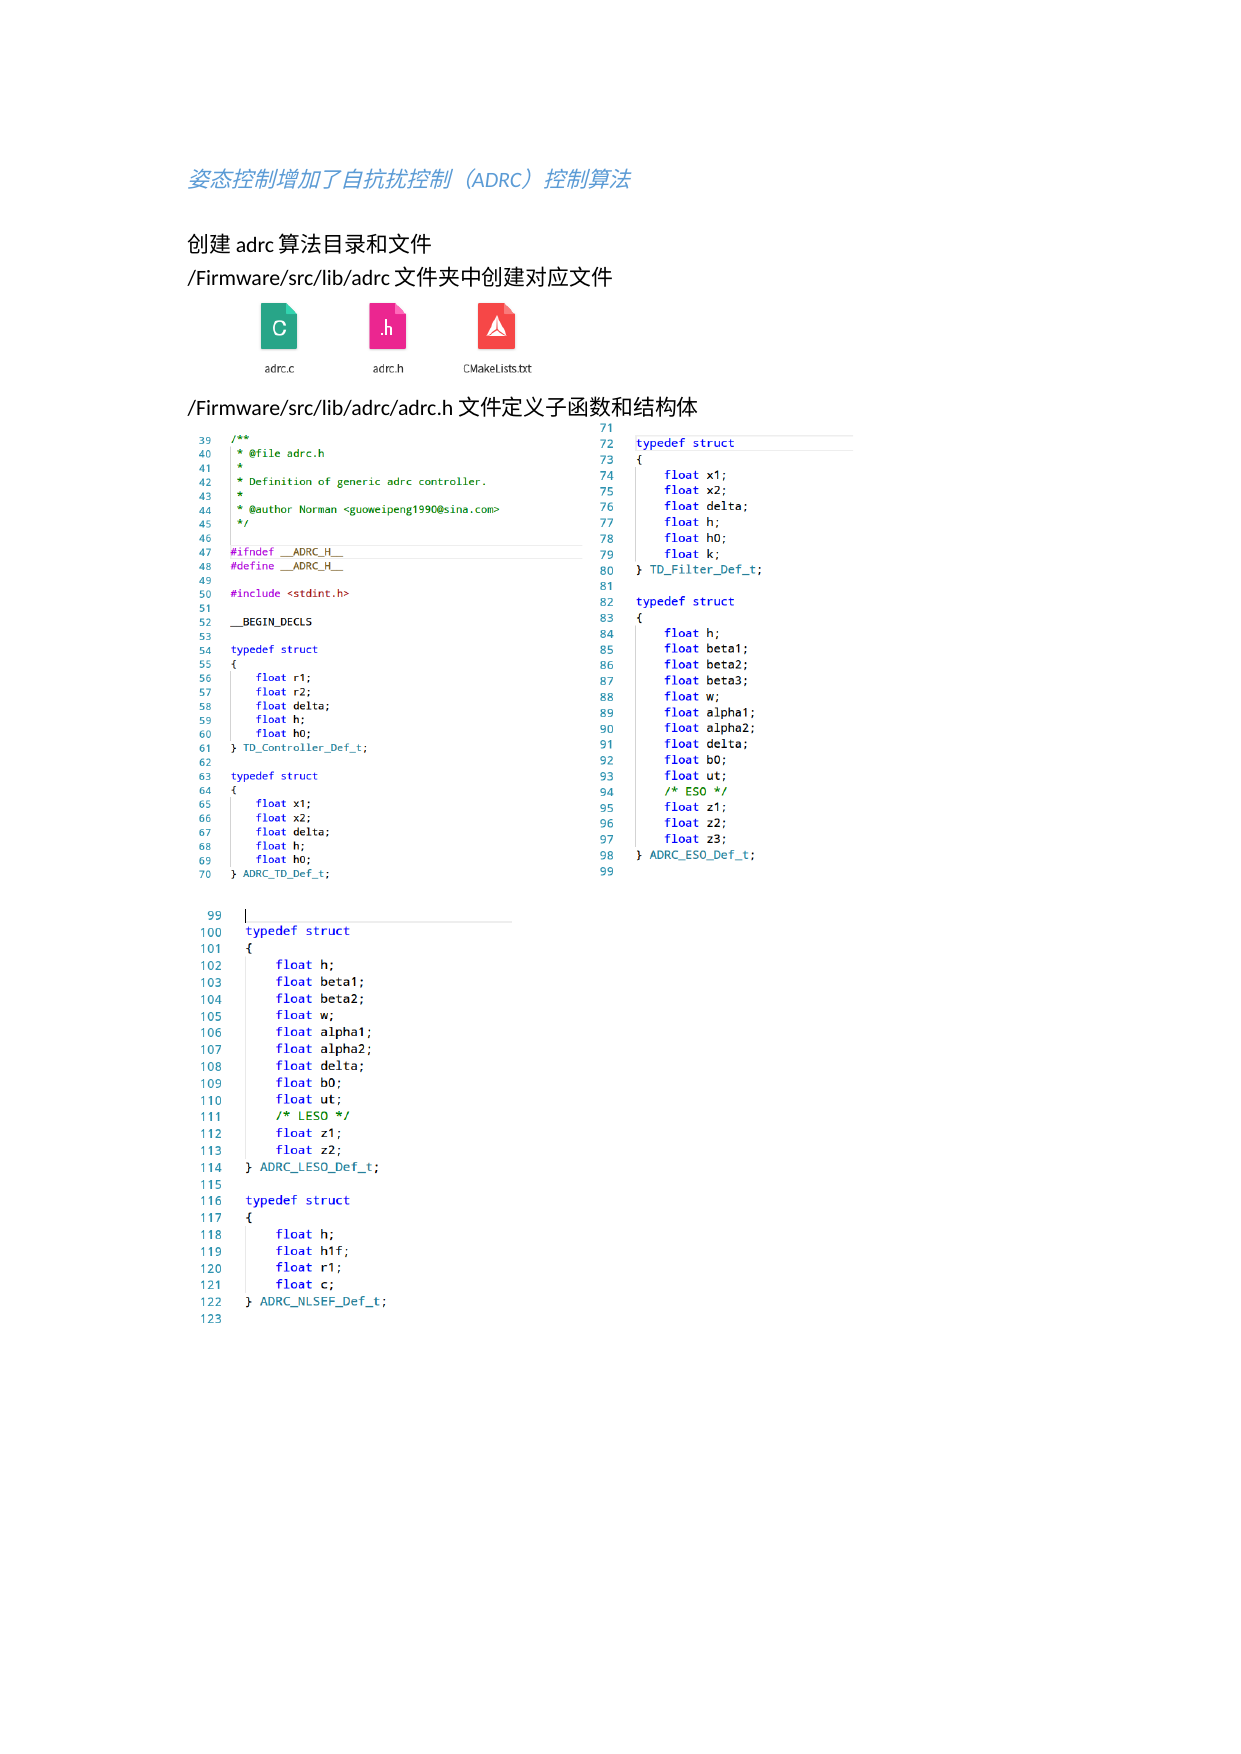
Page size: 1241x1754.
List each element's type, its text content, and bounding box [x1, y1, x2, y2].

picture [187, 292, 593, 387]
picture [587, 422, 854, 880]
picture [187, 434, 583, 880]
text 创建adrc算法目录和文件 [187, 227, 1053, 259]
picture [187, 909, 512, 1328]
text 姿态控制增加了自抗扰控制（ADRC）控制算法 [187, 162, 1053, 194]
text /Firmware/src/lib/adrc文件夹中创建对应文件 [187, 259, 1053, 292]
text /Firmware/src/lib/adrc/adrc.h文件定义子函数和结构体 [187, 389, 1053, 422]
